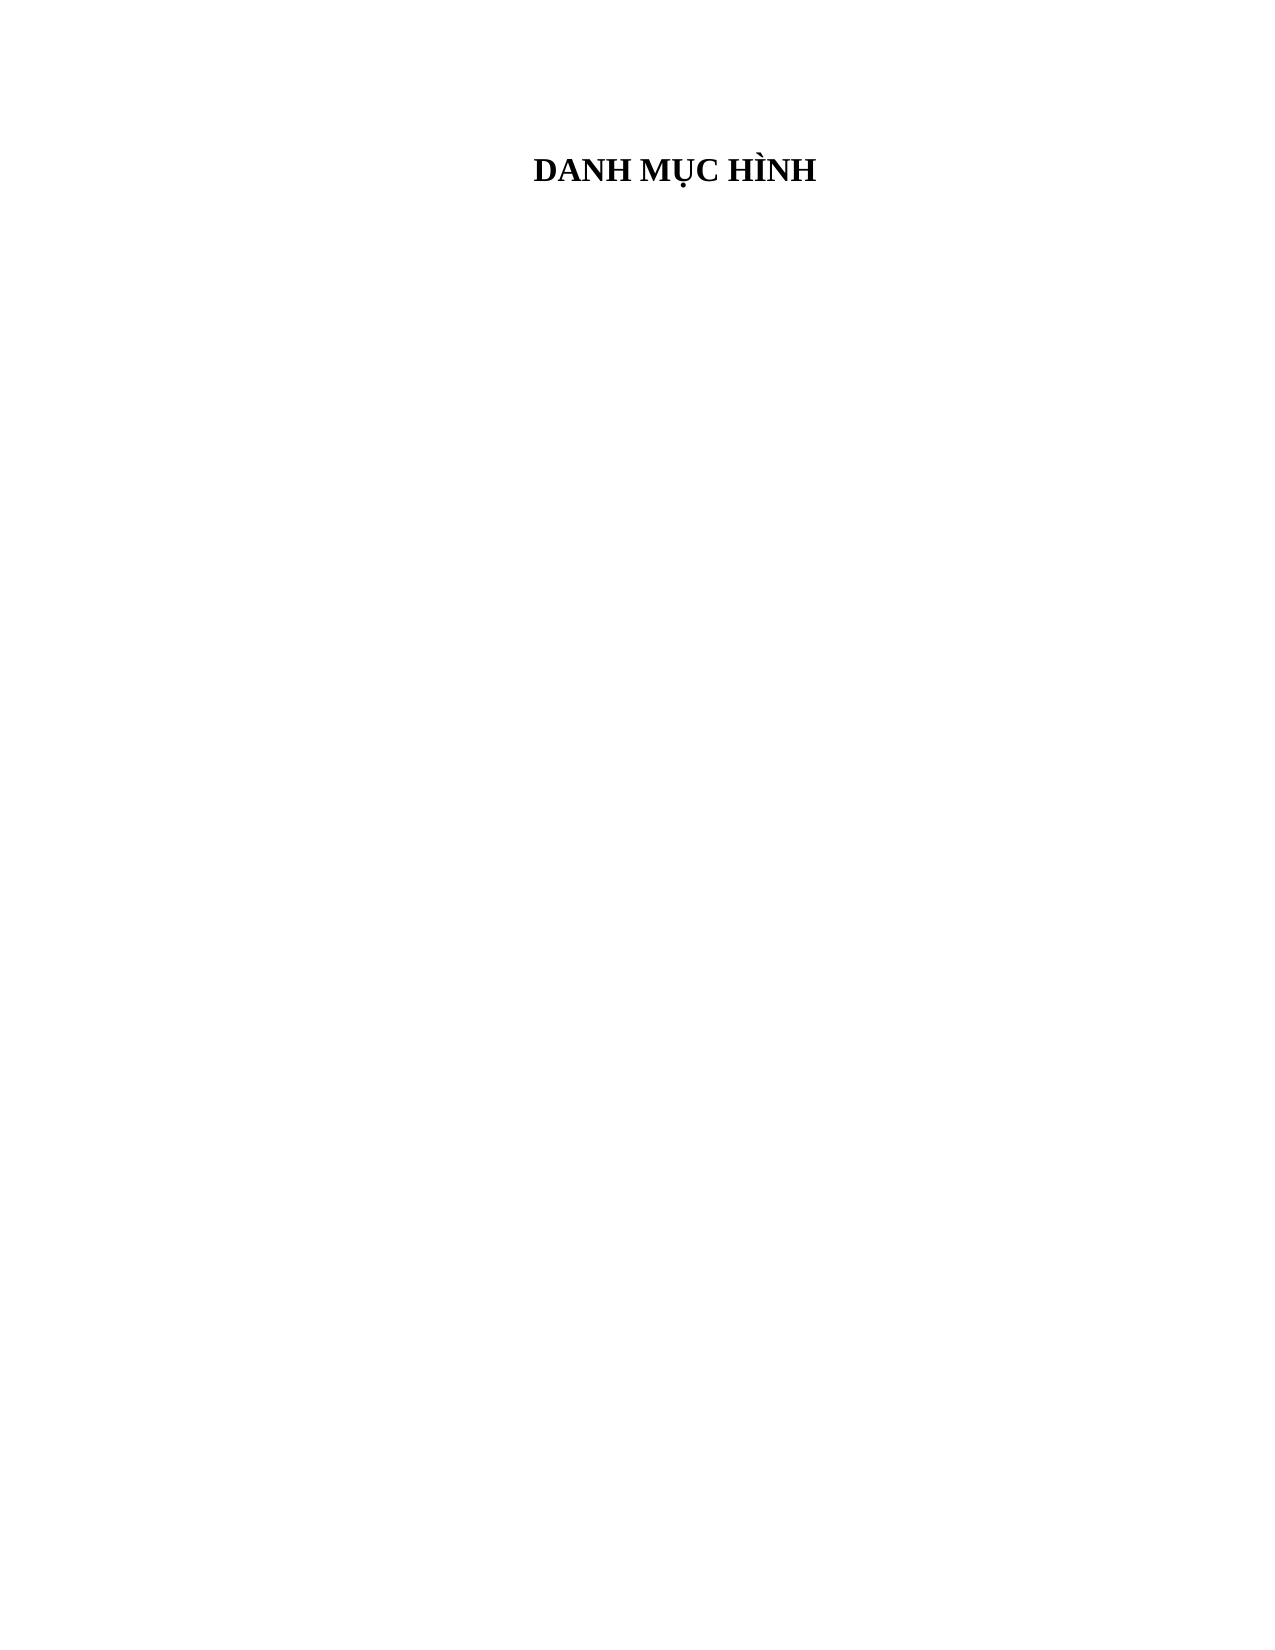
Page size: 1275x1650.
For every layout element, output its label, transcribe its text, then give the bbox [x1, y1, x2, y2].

text DANH MỤC HÌNH [150, 150, 1125, 188]
